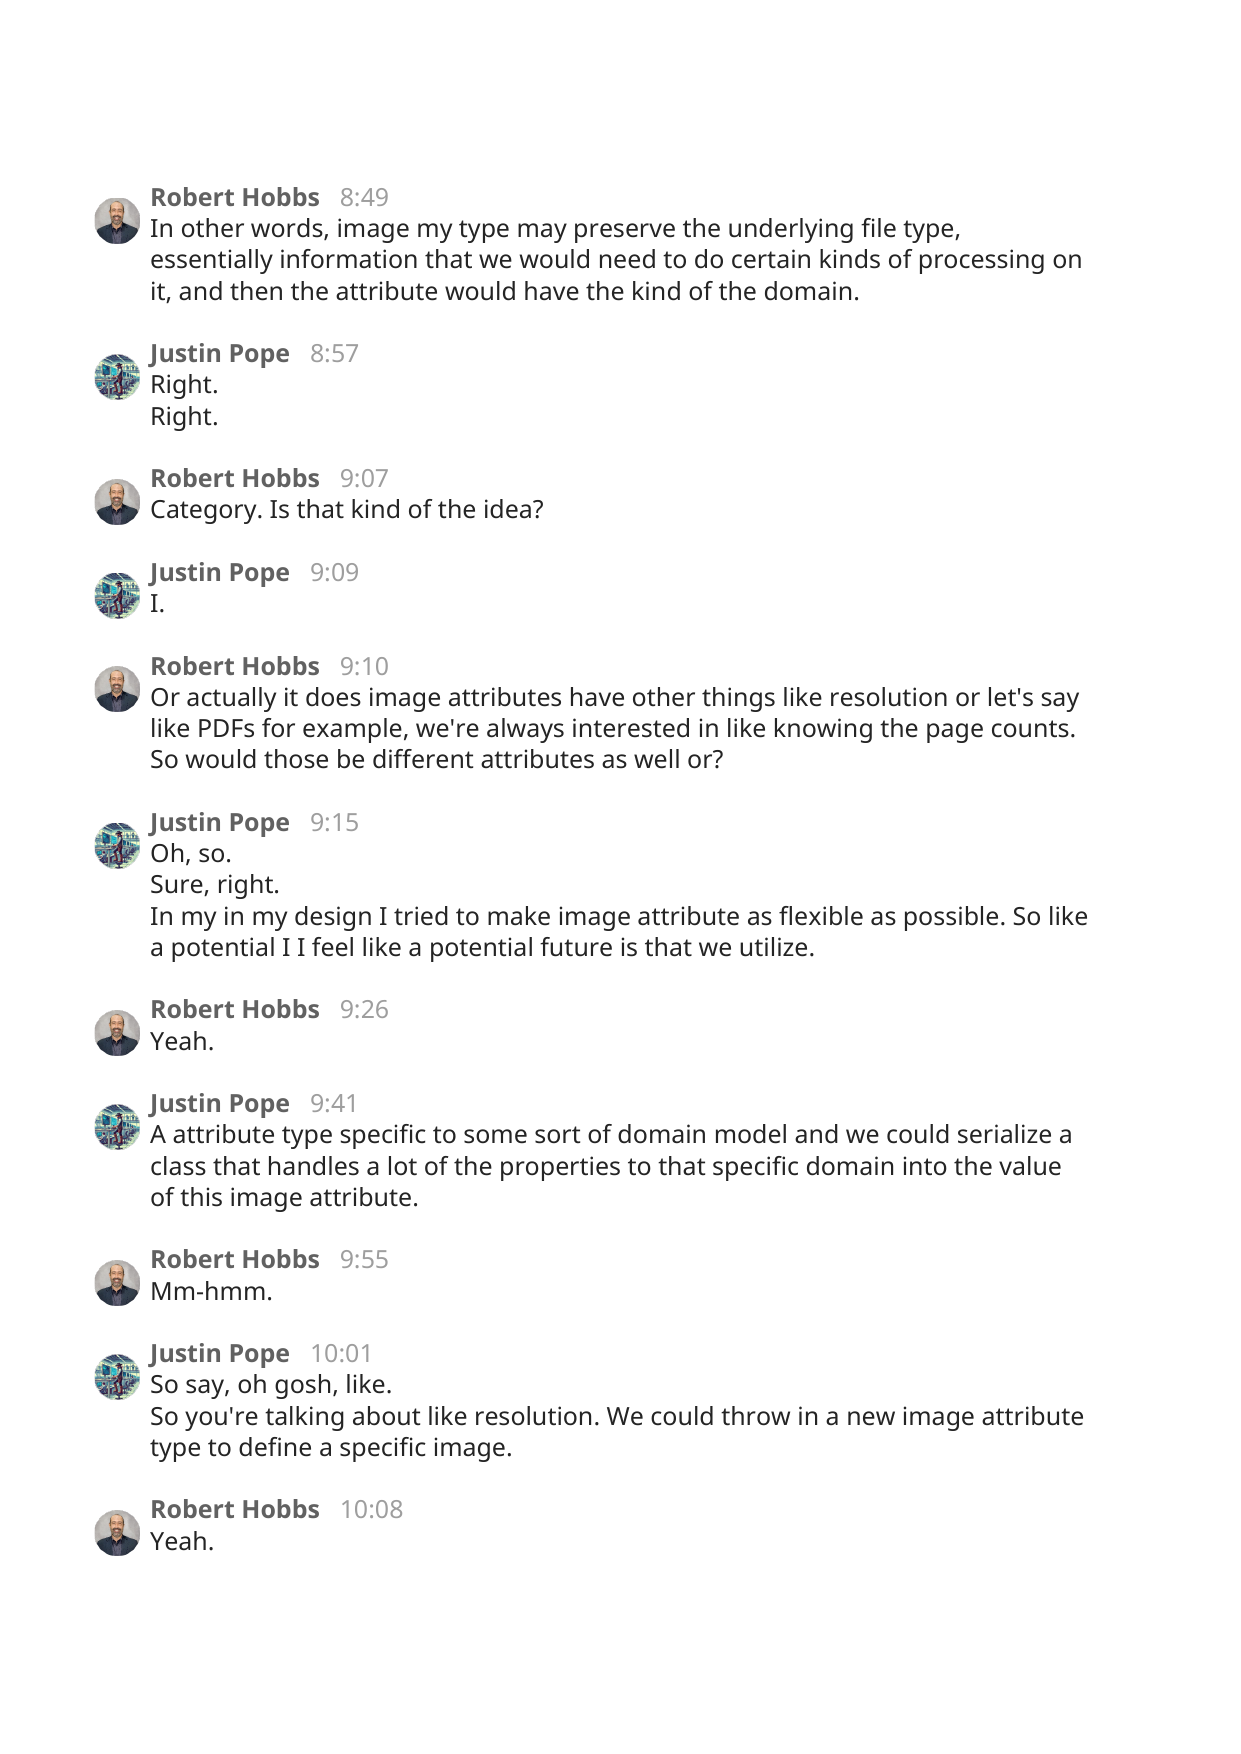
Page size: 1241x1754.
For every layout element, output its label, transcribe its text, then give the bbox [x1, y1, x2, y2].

picture [94, 354, 140, 400]
text Justin Pope 8:57 Right. Right. [150, 306, 1090, 431]
picture [94, 1010, 140, 1056]
picture [94, 823, 140, 869]
text Justin Pope 9:41 A attribute type specific to some sort of domain model and we could serialize a class that handles a lot of the properties to that specific domain into the value of this image attribute. [150, 1056, 1090, 1212]
picture [94, 1354, 140, 1400]
picture [94, 1260, 140, 1306]
picture [94, 479, 140, 525]
text Robert Hobbs 10:08 Yeah. [150, 1462, 1090, 1556]
text Robert Hobbs 9:55 Mm-hmm. [150, 1212, 1090, 1306]
text Robert Hobbs 9:07 Category. Is that kind of the idea? [150, 431, 1090, 525]
text Robert Hobbs 8:49 In other words, image my type may preserve the underlying file type, essentially information that we would need to do certain kinds of processing on it, and then the attribute would have the kind of the domain. [150, 150, 1090, 306]
text Justin Pope 9:15 Oh, so. Sure, right. In my in my design I tried to make image attribute as flexible as possible. So like a potential I I feel like a potential future is that we utilize. [150, 775, 1090, 962]
text Robert Hobbs 9:26 Yeah. [150, 962, 1090, 1056]
picture [94, 573, 140, 619]
text Justin Pope 10:01 So say, oh gosh, like. So you're talking about like resolution. We could throw in a new image attribute type to define a specific image. [150, 1306, 1090, 1462]
picture [94, 198, 140, 244]
picture [94, 666, 140, 712]
picture [94, 1104, 140, 1150]
text Justin Pope 9:09 I. [150, 525, 1090, 619]
picture [94, 1510, 140, 1556]
text Robert Hobbs 9:10 Or actually it does image attributes have other things like resolution or let's say like PDFs for example, we're always interested in like knowing the page counts. So would those be different attributes as well or? [150, 619, 1090, 775]
